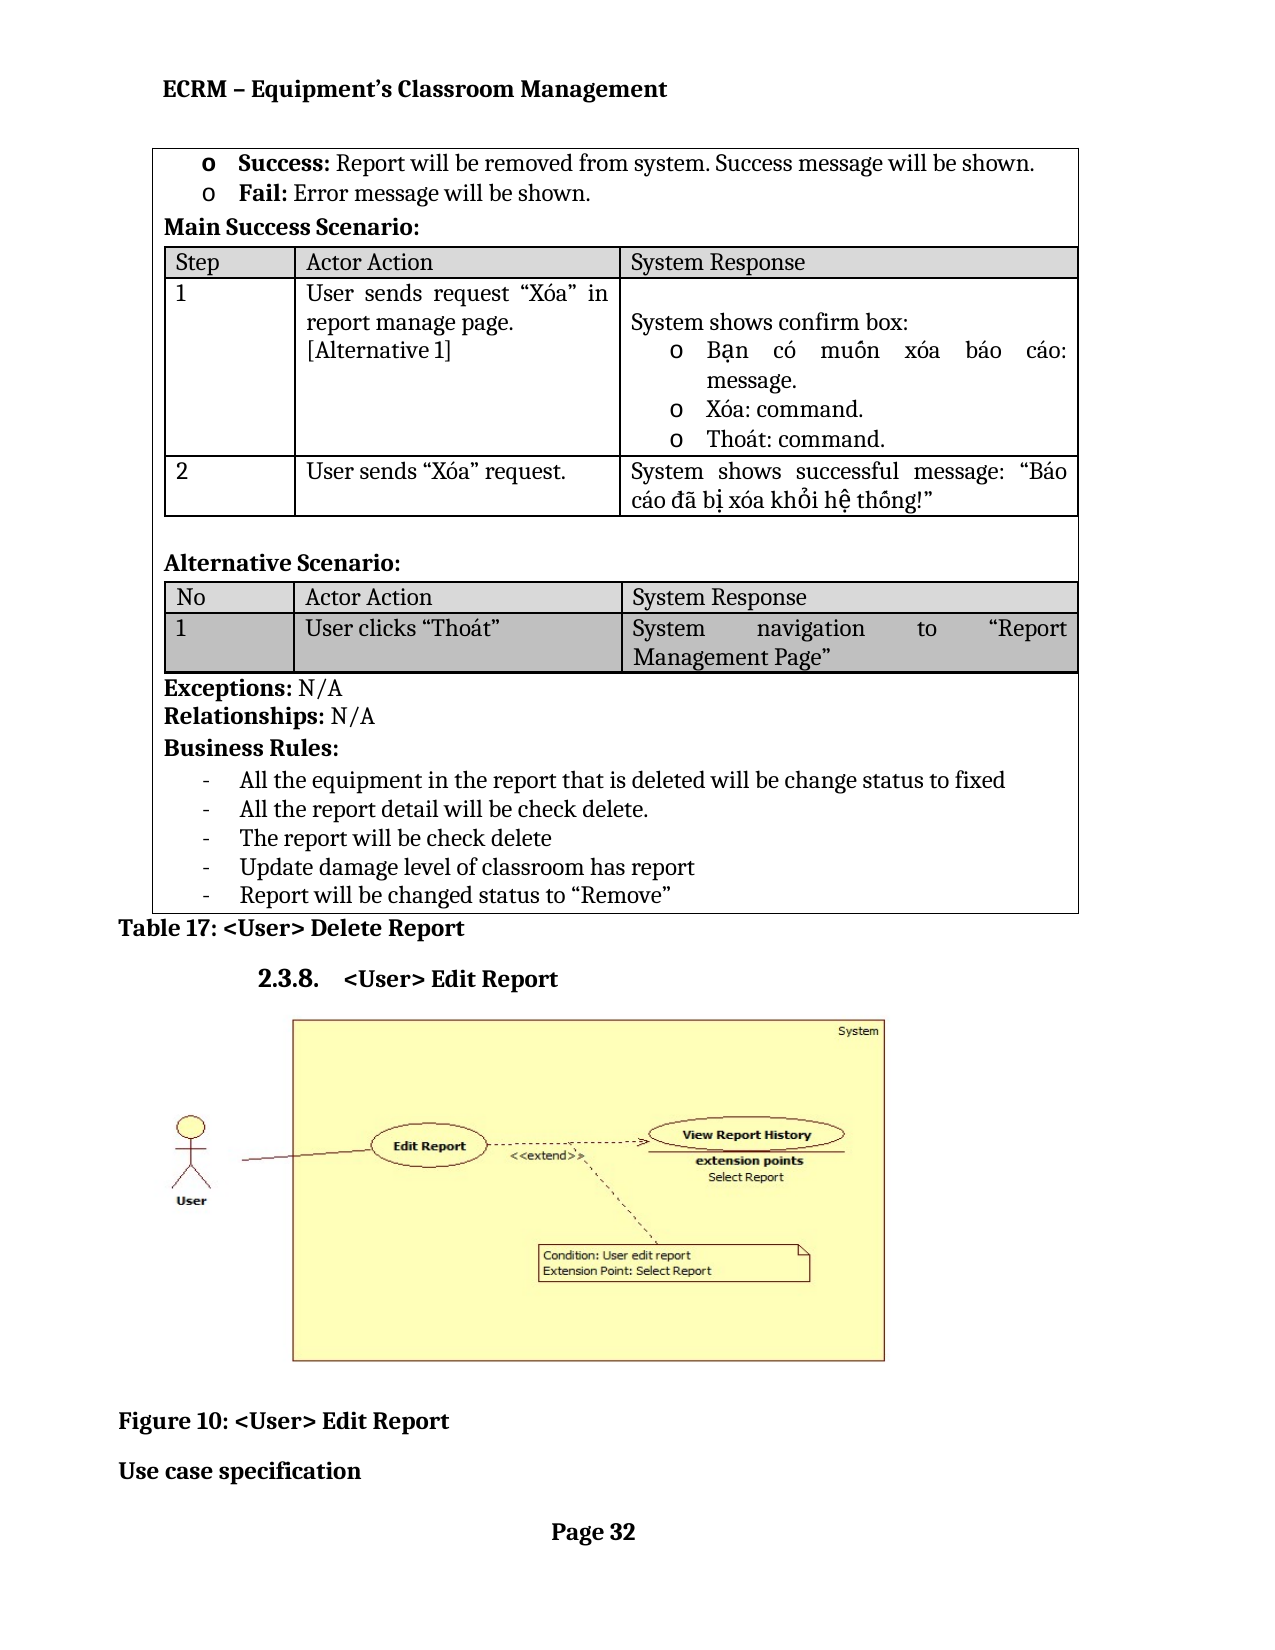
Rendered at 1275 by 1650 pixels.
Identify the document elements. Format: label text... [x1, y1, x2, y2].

text Use case specification [118, 1457, 1068, 1485]
list <User> Edit Report [258, 963, 1068, 994]
picture [118, 999, 908, 1382]
